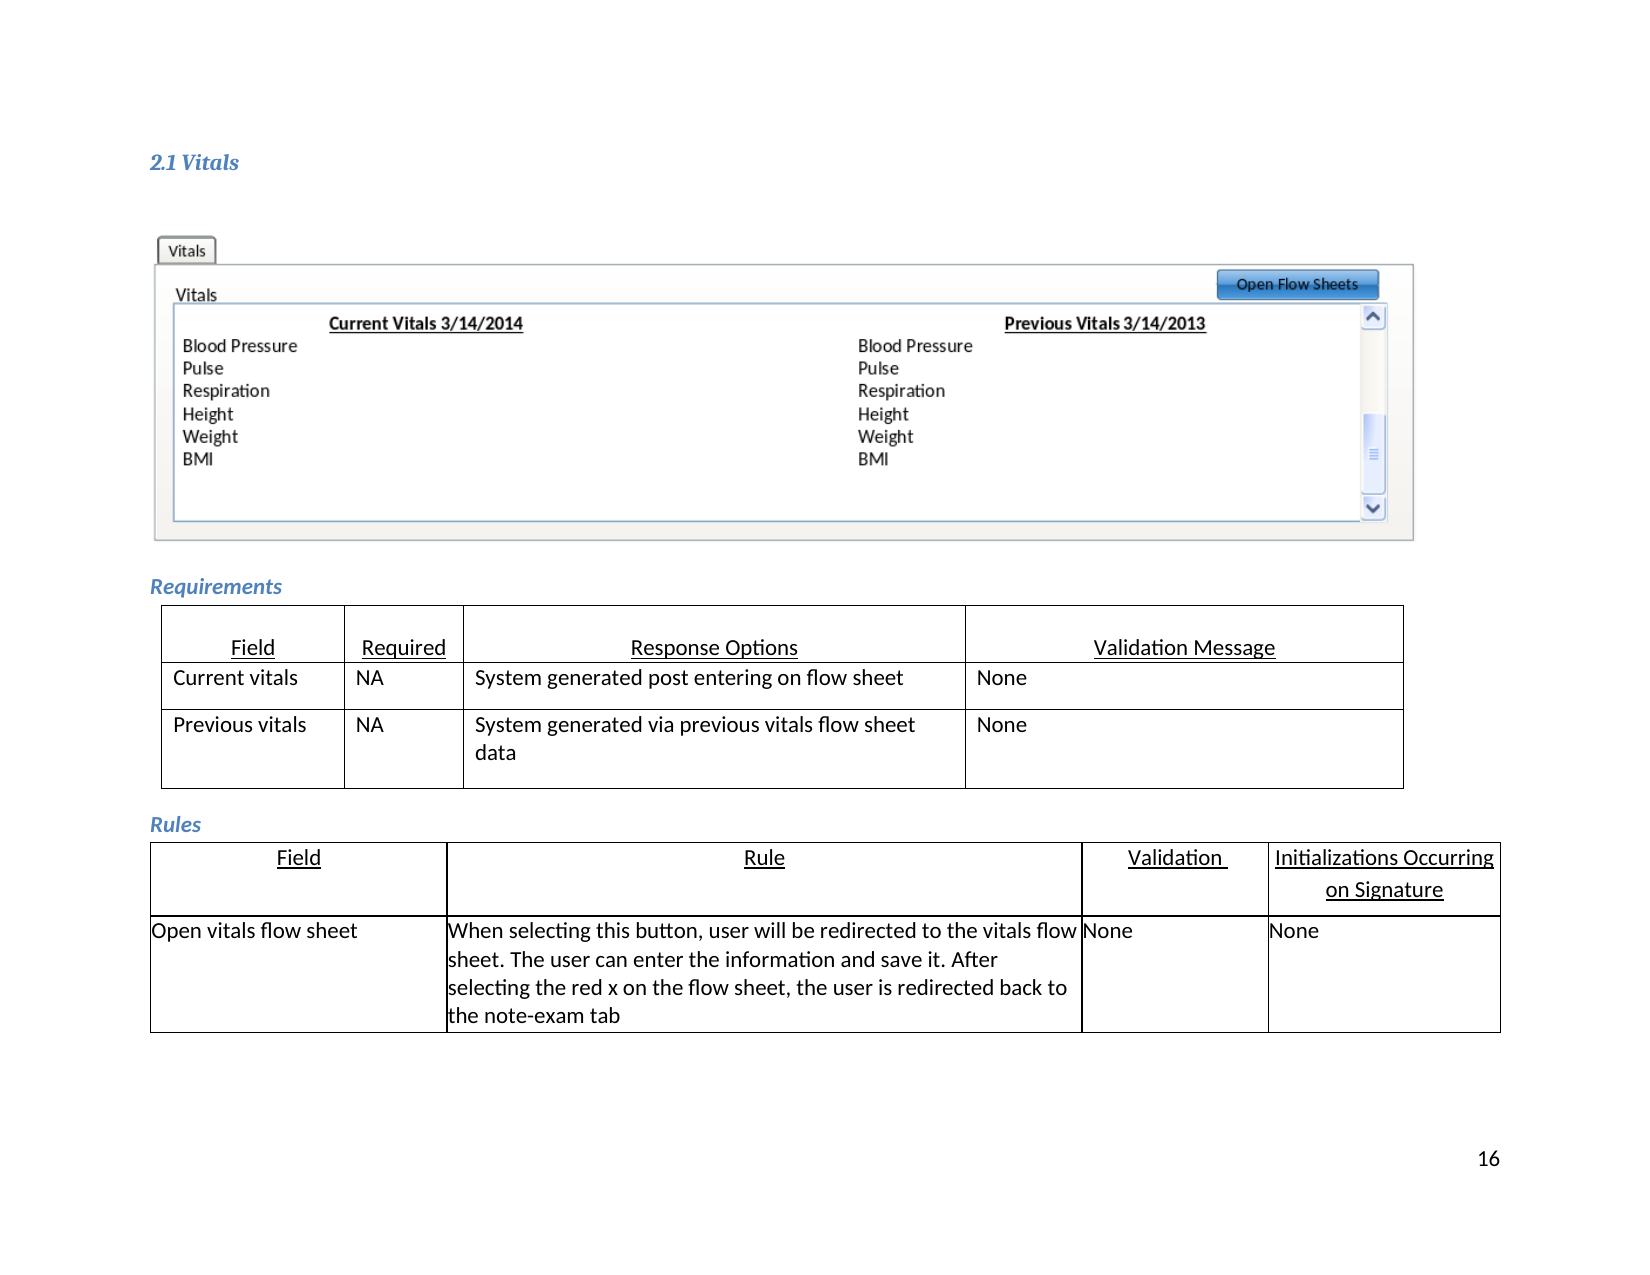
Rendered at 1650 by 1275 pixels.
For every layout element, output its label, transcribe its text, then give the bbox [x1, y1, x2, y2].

table_cell None [1269, 917, 1500, 1032]
table_header Validation Validation Message [1083, 843, 1268, 915]
table_cell Current vitals [162, 663, 344, 709]
table_header Rule [448, 843, 1081, 915]
table_header Initializations Occurring on Signature [1269, 843, 1500, 915]
table_header Field [162, 606, 344, 662]
subtitle Rules [150, 810, 1500, 838]
table_cell NA [345, 663, 463, 709]
subtitle 2.1 Vitals [150, 150, 1500, 176]
table_cell System generated post entering on flow sheet [464, 663, 965, 709]
table_header Response Options [464, 606, 965, 662]
table_cell None [1083, 917, 1268, 1032]
table_cell Open vitals flow sheet [151, 917, 446, 1032]
table_cell NA [345, 710, 463, 788]
table_cell System generated via previous vitals flow sheet data [464, 710, 965, 788]
table_cell Previous vitals [162, 710, 344, 788]
table_header Validation Message [966, 606, 1403, 662]
table_cell When selecting this button, user will be redirected to the vitals flow sheet. The user can enter the information and save it. After selecting the red x on the flow sheet, the user is redirected back to the note-exam tab [448, 917, 1081, 1032]
table_cell None [966, 710, 1403, 788]
table_header Field [151, 843, 446, 915]
table_header Required [345, 606, 463, 662]
table_cell None [966, 663, 1403, 709]
subtitle Requirements [150, 572, 1500, 600]
